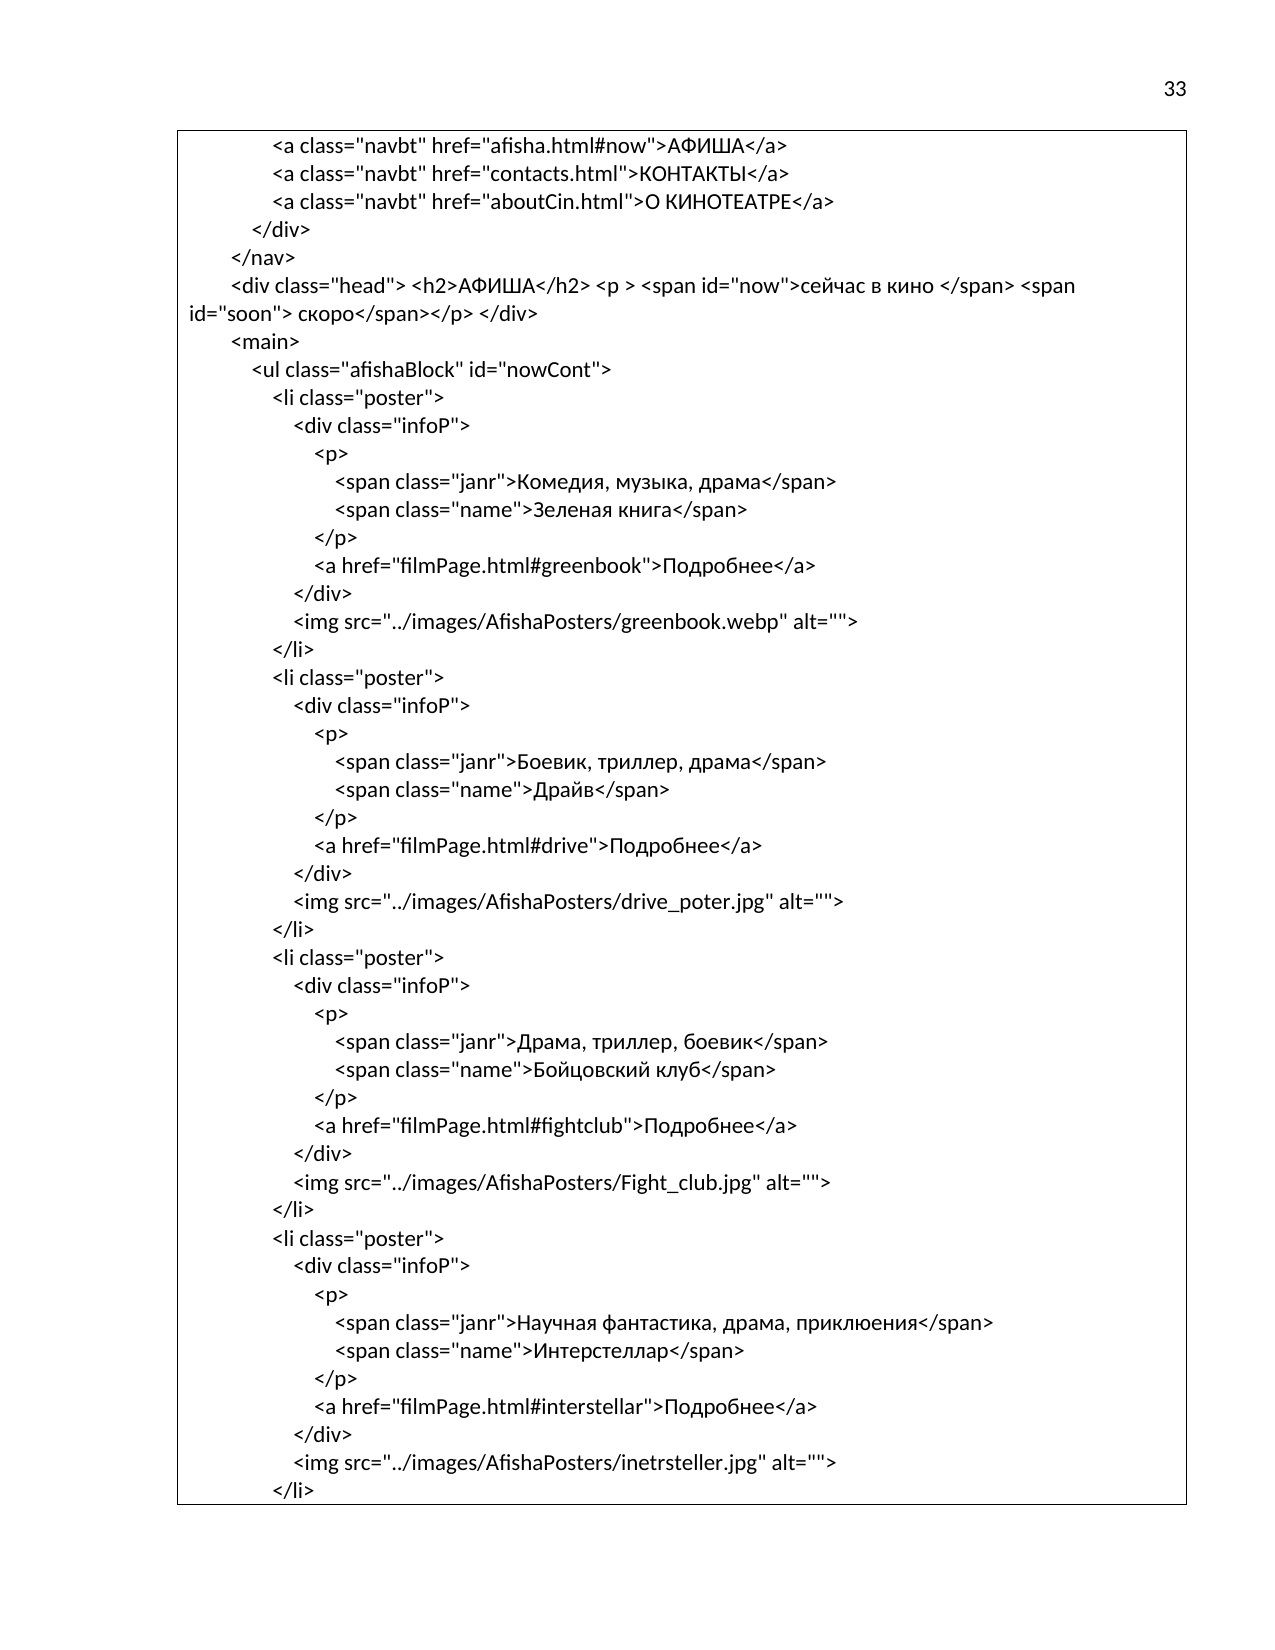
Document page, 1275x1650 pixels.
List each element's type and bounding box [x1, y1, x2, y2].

table_header [178, 131, 1186, 1504]
